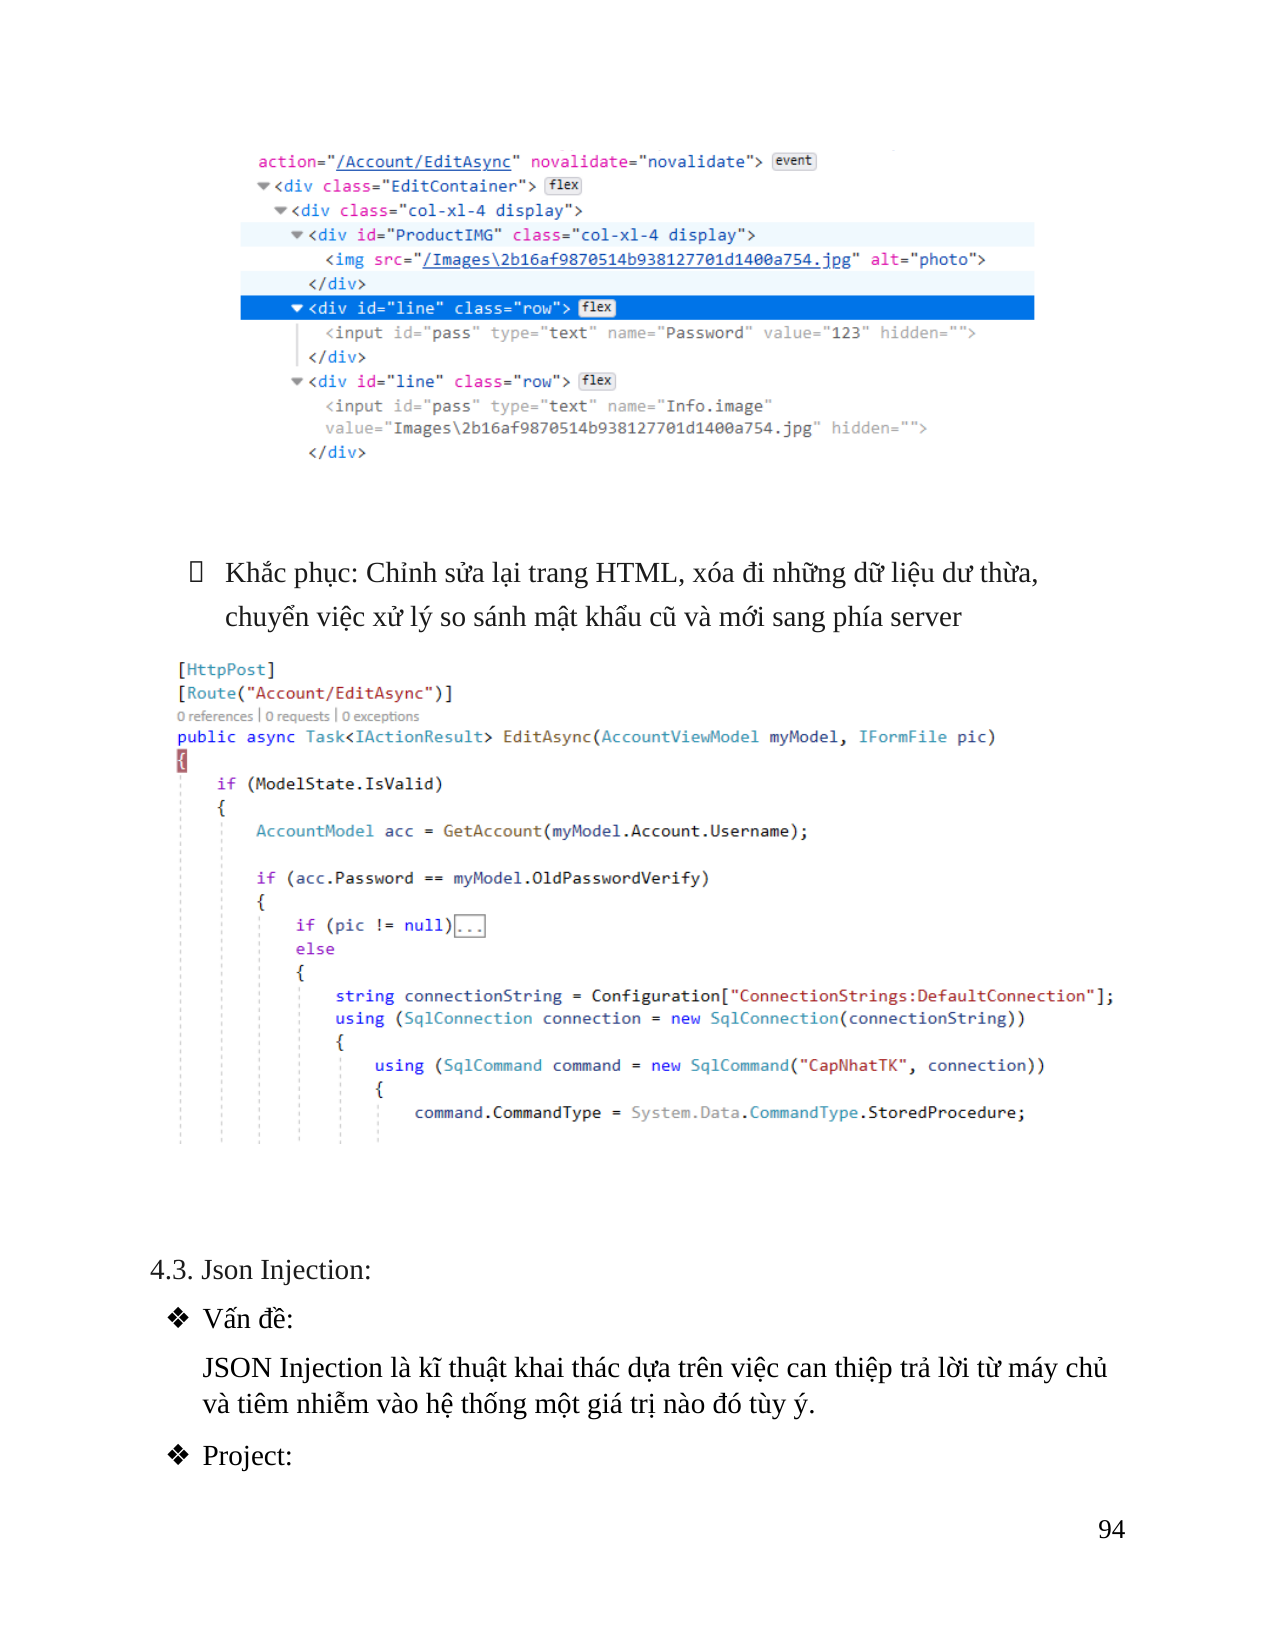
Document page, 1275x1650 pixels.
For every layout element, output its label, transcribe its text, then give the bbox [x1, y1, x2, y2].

text JSON Injection là kĩ thuật khai thác dựa trên việc can thiệp trả lời từ máy chủ và tiêm nhiễm vào hệ thống một giá trị nào đó tùy ý. [202, 1350, 1125, 1419]
list Vấn đề: [165, 1285, 1125, 1345]
picture [166, 654, 1142, 1144]
text 4.3. Json Injection: [150, 1252, 1125, 1285]
list Project: [165, 1422, 1125, 1482]
list Khắc phục: Chỉnh sửa lại trang HTML, xóa đi những dữ liệu dư thừa, chuyển việc xử lý so sánh mật khẩu cũ và mới sang phía server [187, 539, 1125, 633]
picture [240, 150, 1035, 469]
